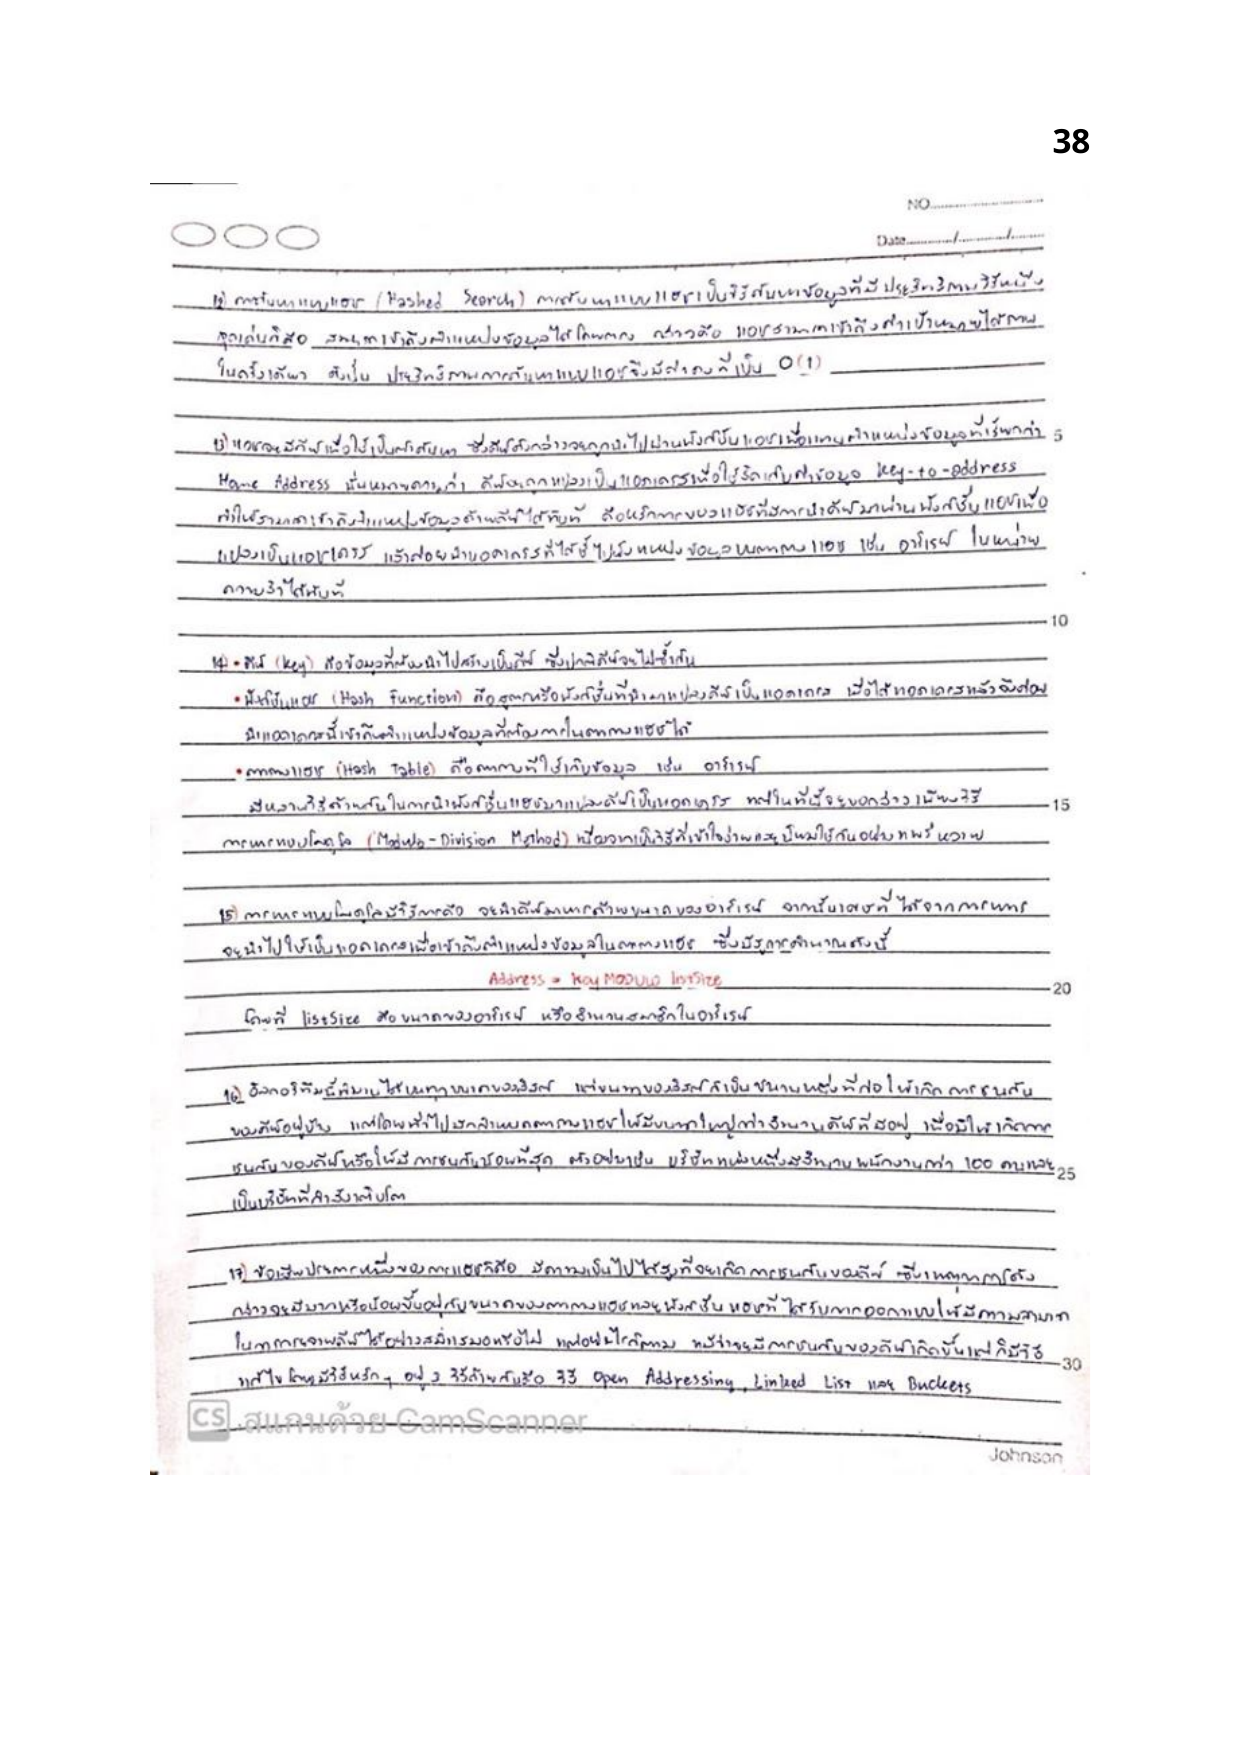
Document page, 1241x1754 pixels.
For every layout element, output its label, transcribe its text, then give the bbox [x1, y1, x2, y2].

picture [150, 183, 1091, 1475]
text 38 [150, 118, 1090, 163]
